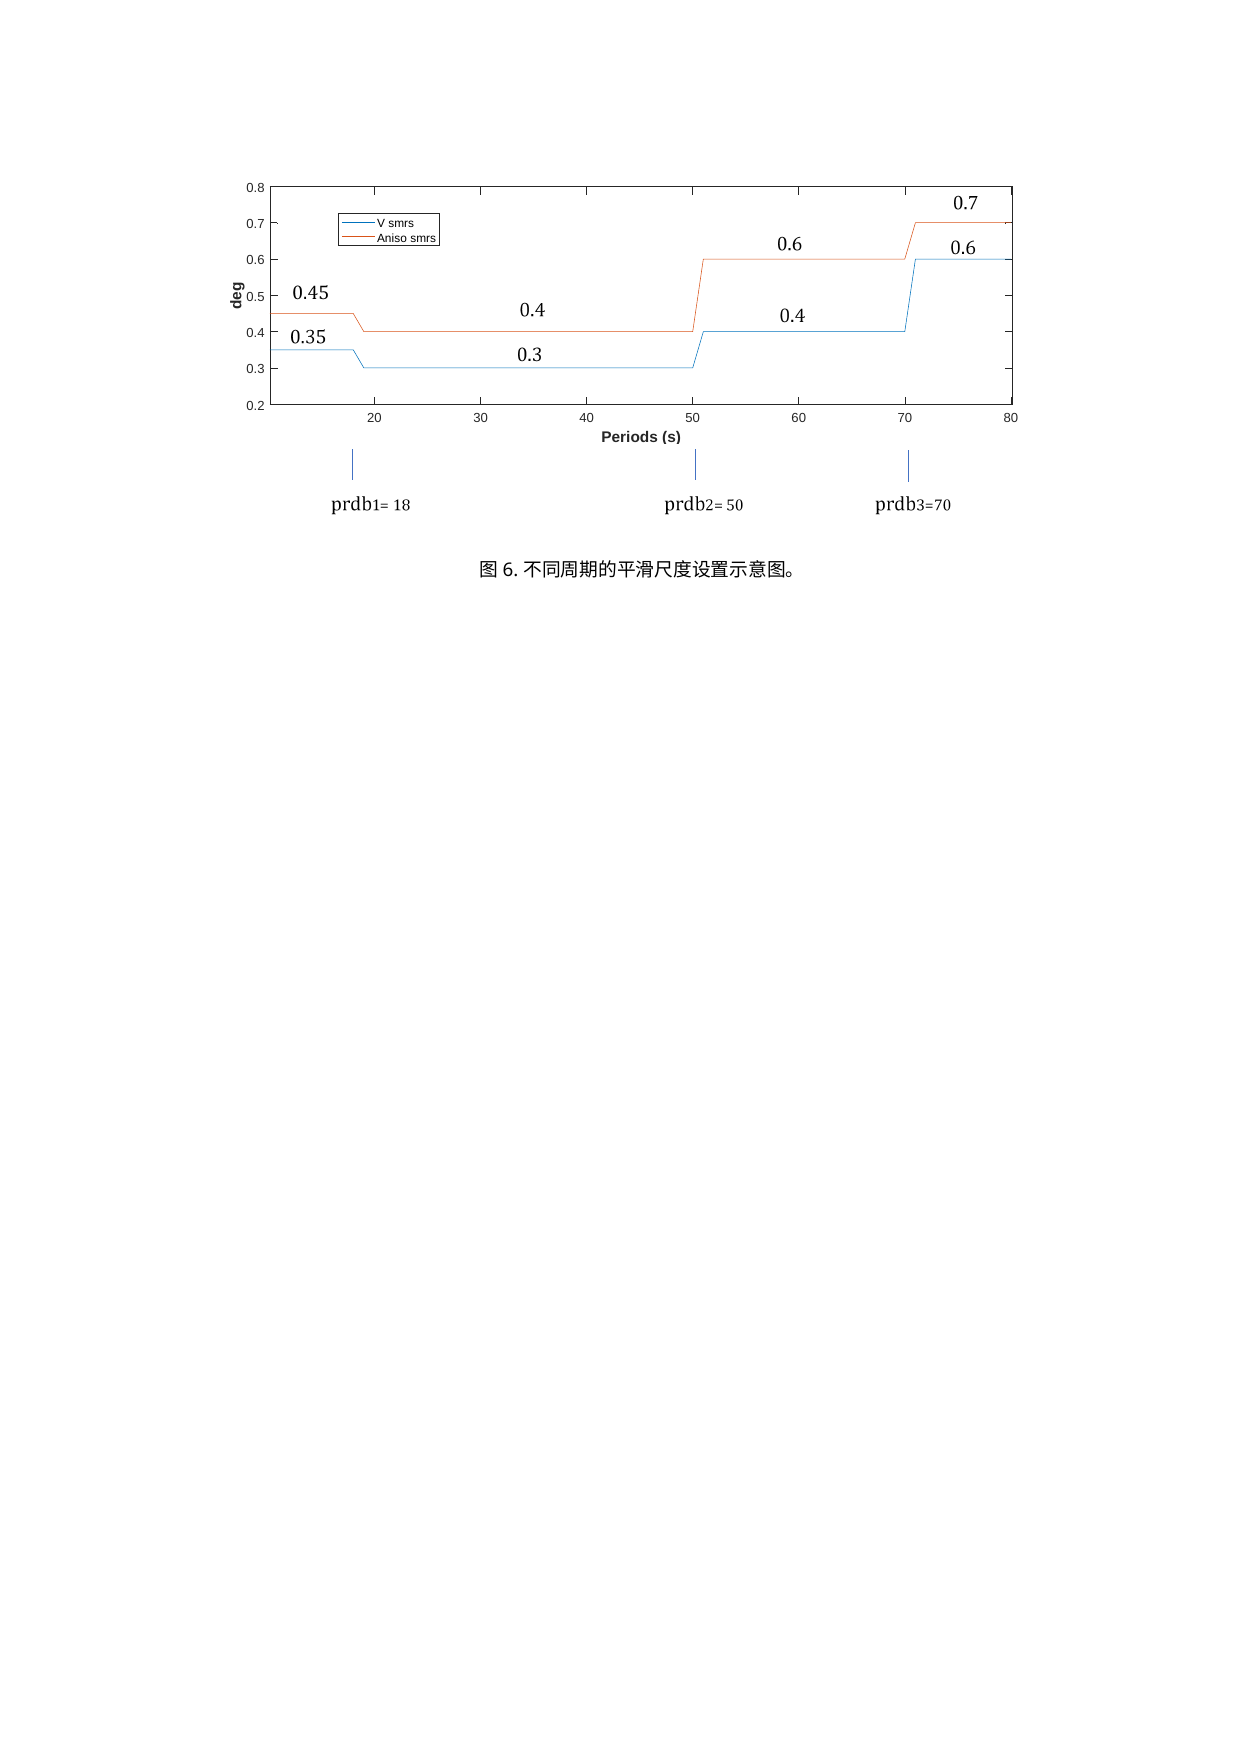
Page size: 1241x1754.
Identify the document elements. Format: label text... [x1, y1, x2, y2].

text 图 6. 不同周期的平滑尺度设置示意图。 [156, 552, 1128, 584]
